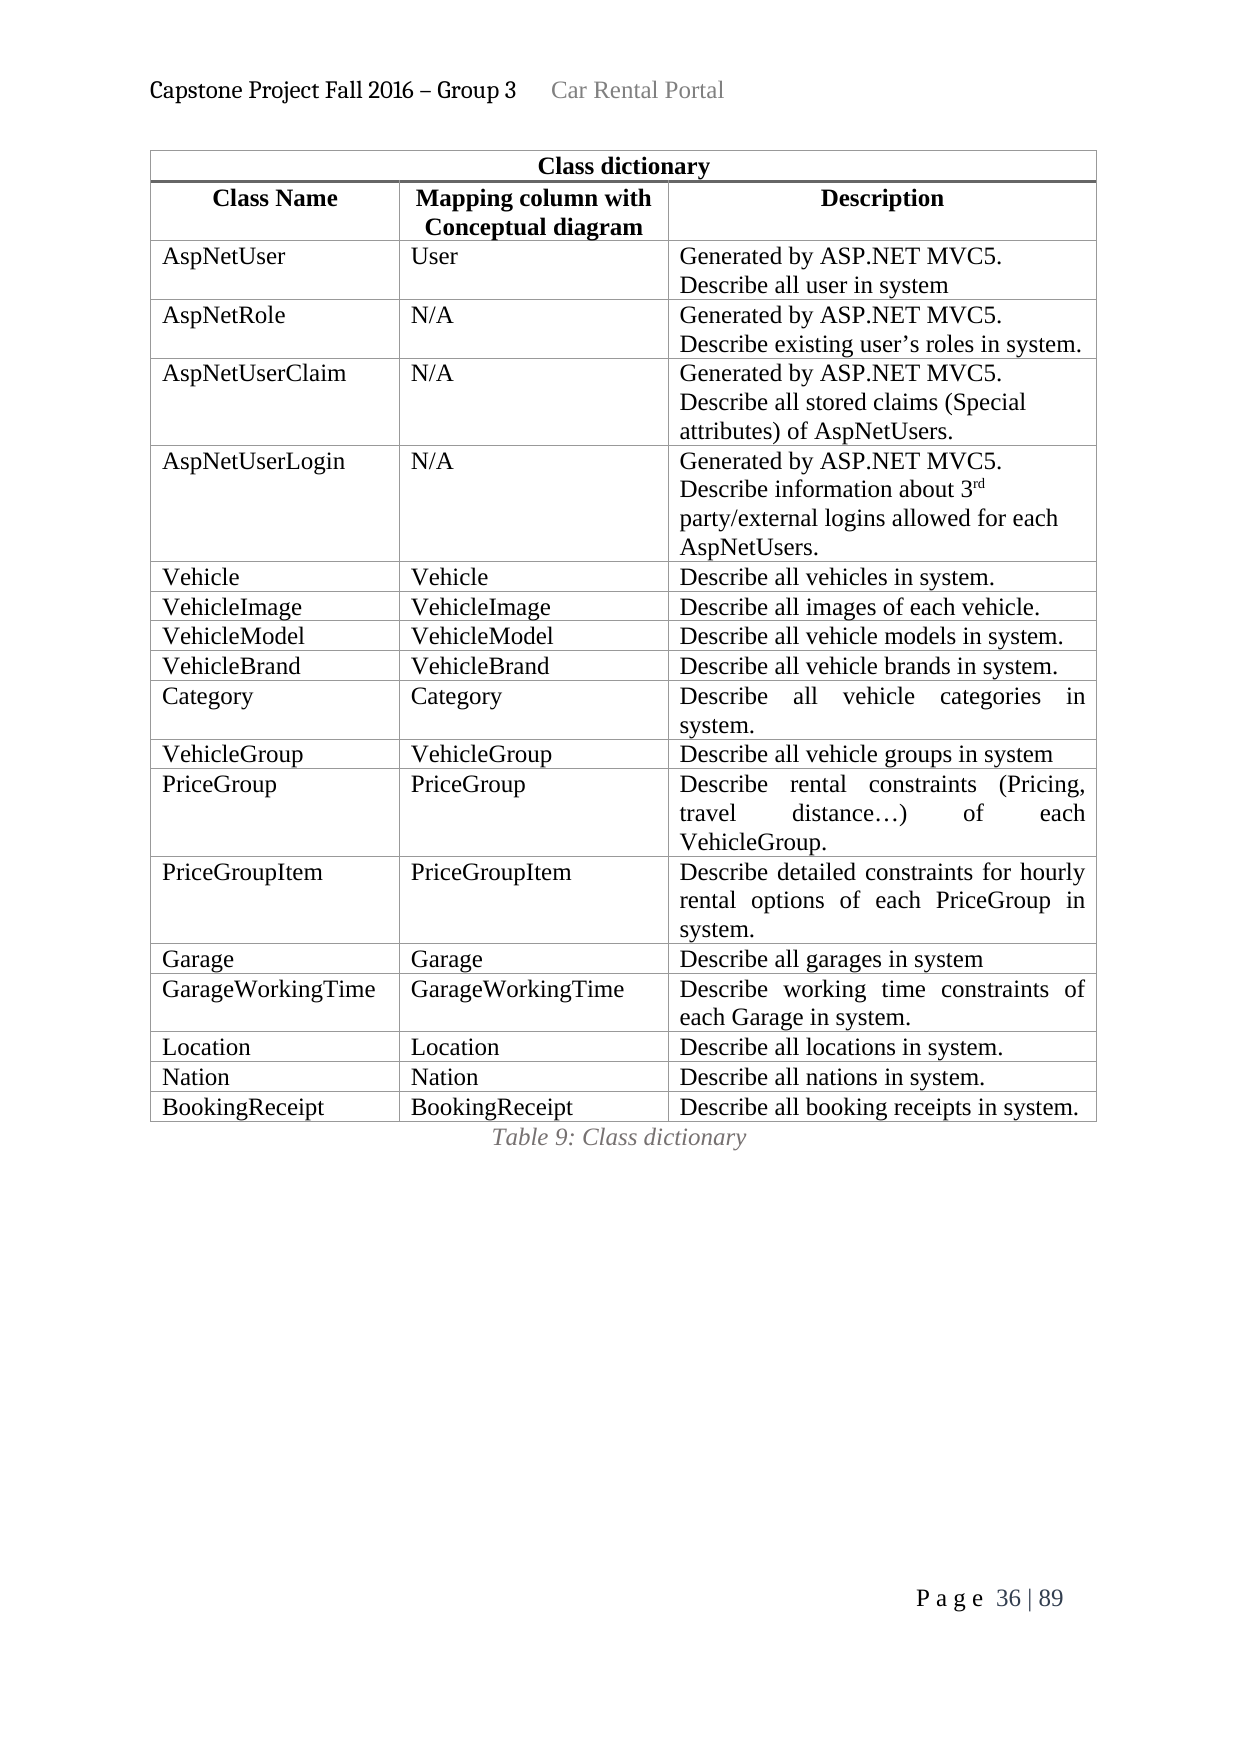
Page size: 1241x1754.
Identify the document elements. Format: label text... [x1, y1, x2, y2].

table_cell Description [669, 183, 1096, 240]
table_cell Describe all vehicle models in system. [669, 621, 1096, 650]
table_cell BookingReceipt [400, 1092, 668, 1121]
text Table 9: Class dictionary [150, 1122, 1090, 1150]
table_cell VehicleImage [151, 592, 399, 620]
table_cell N/A [400, 300, 668, 357]
table_cell Category [151, 681, 399, 738]
table_cell VehicleModel [151, 621, 399, 650]
table_cell Describe all nations in system. [669, 1062, 1096, 1091]
table_cell GarageWorkingTime [400, 974, 668, 1031]
table_cell Describe all vehicle groups in system [669, 740, 1096, 768]
table_cell GarageWorkingTime [151, 974, 399, 1031]
table_cell Nation [151, 1062, 399, 1091]
table_cell PriceGroup [151, 769, 399, 856]
table_cell Class Name [151, 183, 399, 240]
table_cell AspNetRole [151, 300, 399, 357]
table_cell VehicleBrand [400, 651, 668, 680]
table_cell Describe all vehicle brands in system. [669, 651, 1096, 680]
table_cell Nation [400, 1062, 668, 1091]
table_cell Describe all vehicles in system. [669, 562, 1096, 591]
table_cell VehicleModel [400, 621, 668, 650]
table_cell Garage [400, 944, 668, 973]
table_cell Location [151, 1032, 399, 1061]
table_cell Vehicle [400, 562, 668, 591]
table_cell AspNetUserLogin [151, 446, 399, 561]
table_cell PriceGroup [400, 769, 668, 856]
table_cell VehicleGroup [400, 740, 668, 768]
table_cell Describe all booking receipts in system. [669, 1092, 1096, 1121]
table_cell Garage [151, 944, 399, 973]
table_cell Describe all vehicle categories in system. [669, 681, 1096, 738]
table_cell AspNetUserClaim [151, 359, 399, 445]
table_cell VehicleGroup [151, 740, 399, 768]
table_cell Describe working time constraints of each Garage in system. [669, 974, 1096, 1031]
table_cell N/A [400, 446, 668, 561]
table_cell Category [400, 681, 668, 738]
table_cell Mapping column with Conceptual diagram [400, 183, 668, 240]
table_cell User [400, 241, 668, 299]
table_cell N/A [400, 359, 668, 445]
table_cell Generated by ASP.NET MVC5. Describe all stored claims (Special attributes) of AspNetUsers. [669, 359, 1096, 445]
table_cell VehicleImage [400, 592, 668, 620]
table_cell PriceGroupItem [400, 857, 668, 943]
table_cell Describe all images of each vehicle. [669, 592, 1096, 620]
table_cell Describe detailed constraints for hourly rental options of each PriceGroup in system. [669, 857, 1096, 943]
table_cell VehicleBrand [151, 651, 399, 680]
table_cell Vehicle [151, 562, 399, 591]
table_cell Generated by ASP.NET MVC5. Describe existing user’s roles in system. [669, 300, 1096, 357]
table_cell Generated by ASP.NET MVC5. Describe all user in system [669, 241, 1096, 299]
table_cell Describe all locations in system. [669, 1032, 1096, 1061]
table_cell Location [400, 1032, 668, 1061]
table_cell BookingReceipt [151, 1092, 399, 1121]
table_cell Describe all garages in system [669, 944, 1096, 973]
table_cell PriceGroupItem [151, 857, 399, 943]
table_header Class dictionary [151, 151, 1096, 180]
table_cell Generated by ASP.NET MVC5. Describe information about 3rd party/external logins allowed for each AspNetUsers. [669, 446, 1096, 561]
table_cell Describe rental constraints (Pricing, travel distance…) of each VehicleGroup. [669, 769, 1096, 856]
table_cell AspNetUser [151, 241, 399, 299]
